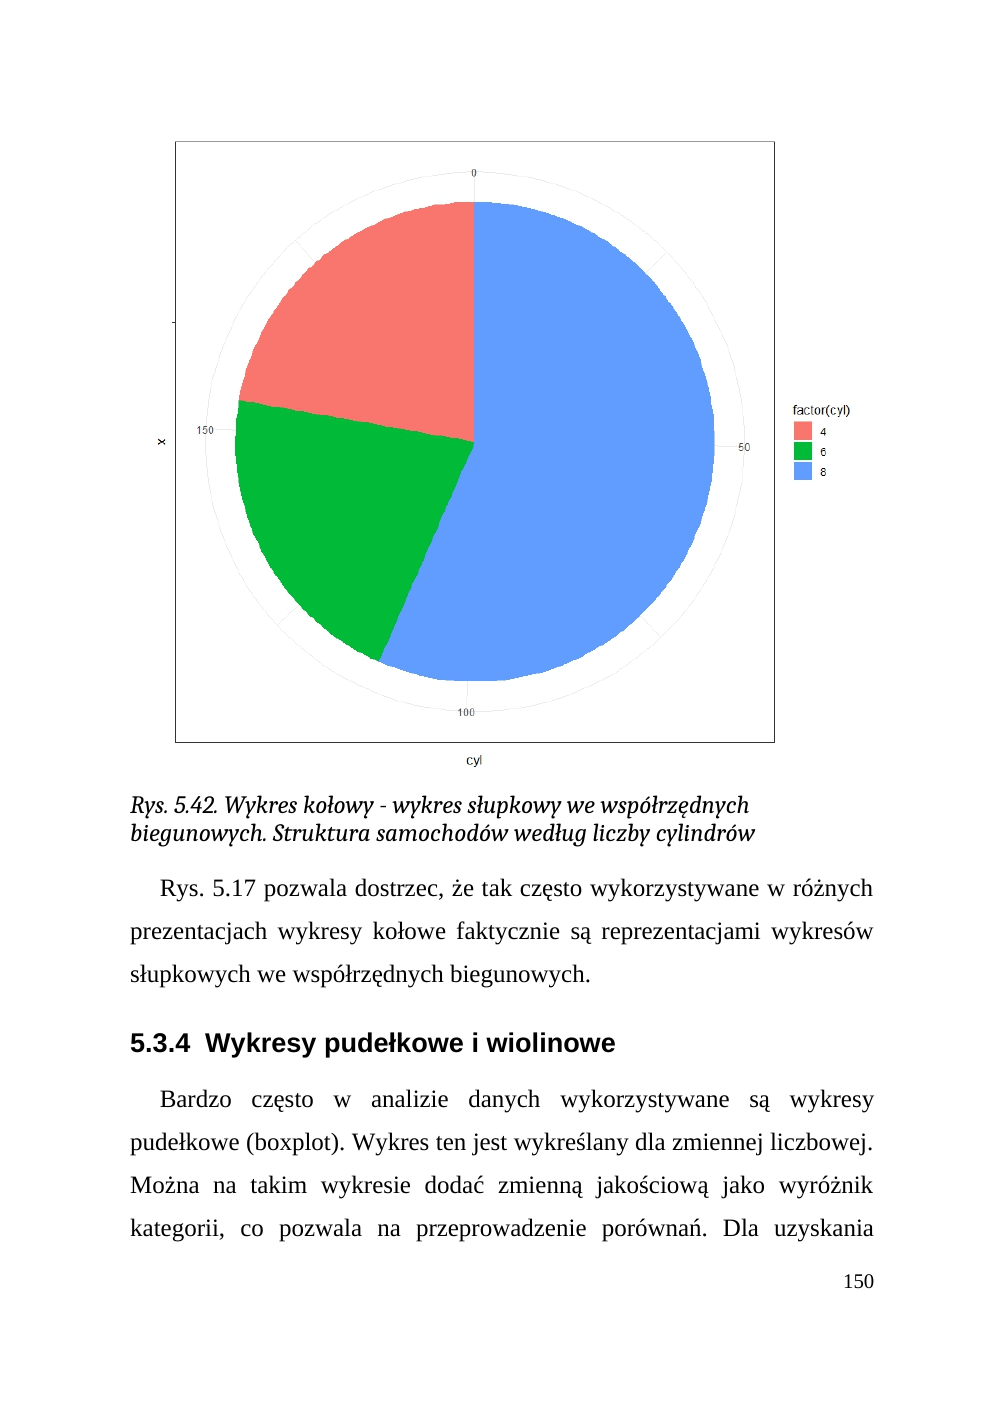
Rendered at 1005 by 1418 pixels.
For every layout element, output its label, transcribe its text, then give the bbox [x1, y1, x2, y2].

picture [129, 135, 854, 772]
text Rys. 5.17 pozwala dostrzec, że tak często wykorzystywane w różnych prezentacjach wykresy kołowe faktycznie są reprezentacjami wykresów słupkowych we współrzędnych biegunowych. [130, 873, 874, 988]
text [130, 1084, 874, 1242]
subtitle Wykresy pudełkowe i wiolinowe [130, 1027, 874, 1059]
